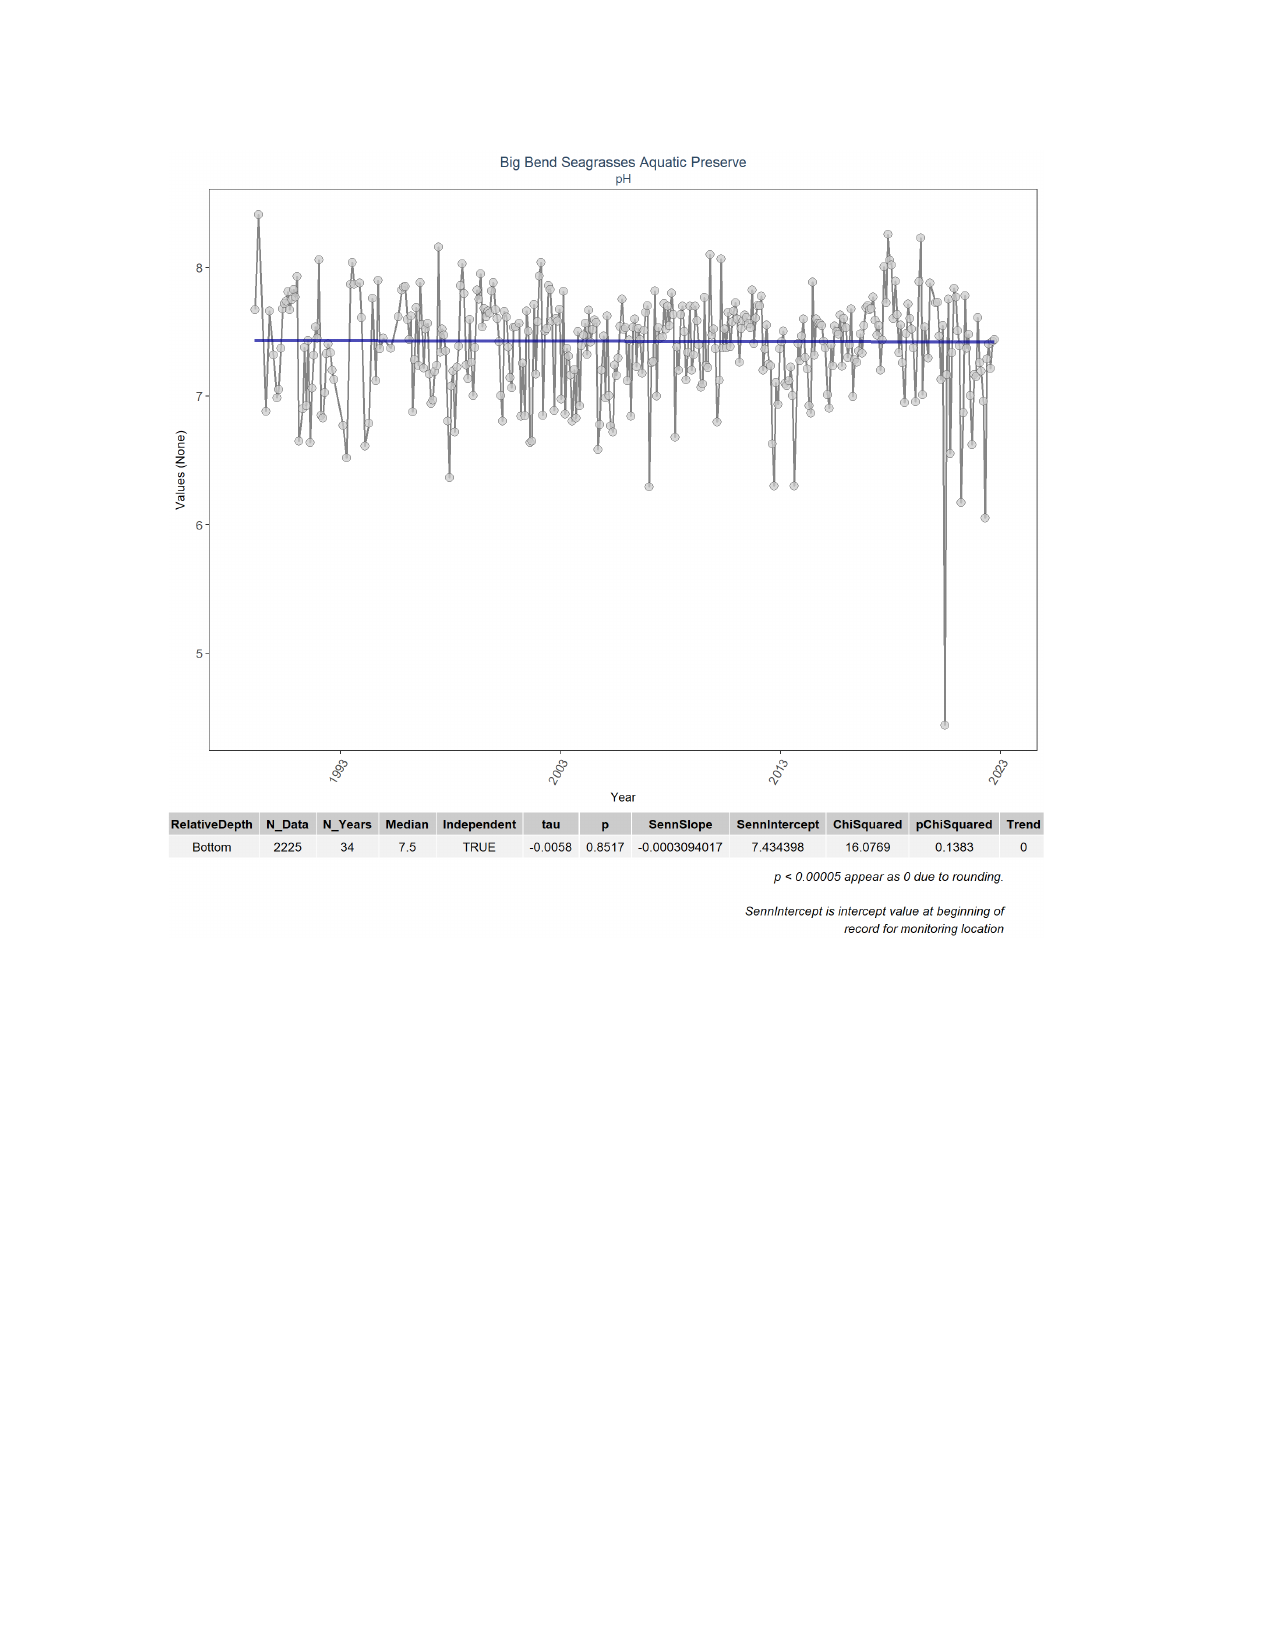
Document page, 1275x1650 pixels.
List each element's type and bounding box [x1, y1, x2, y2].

picture [168, 150, 1044, 938]
